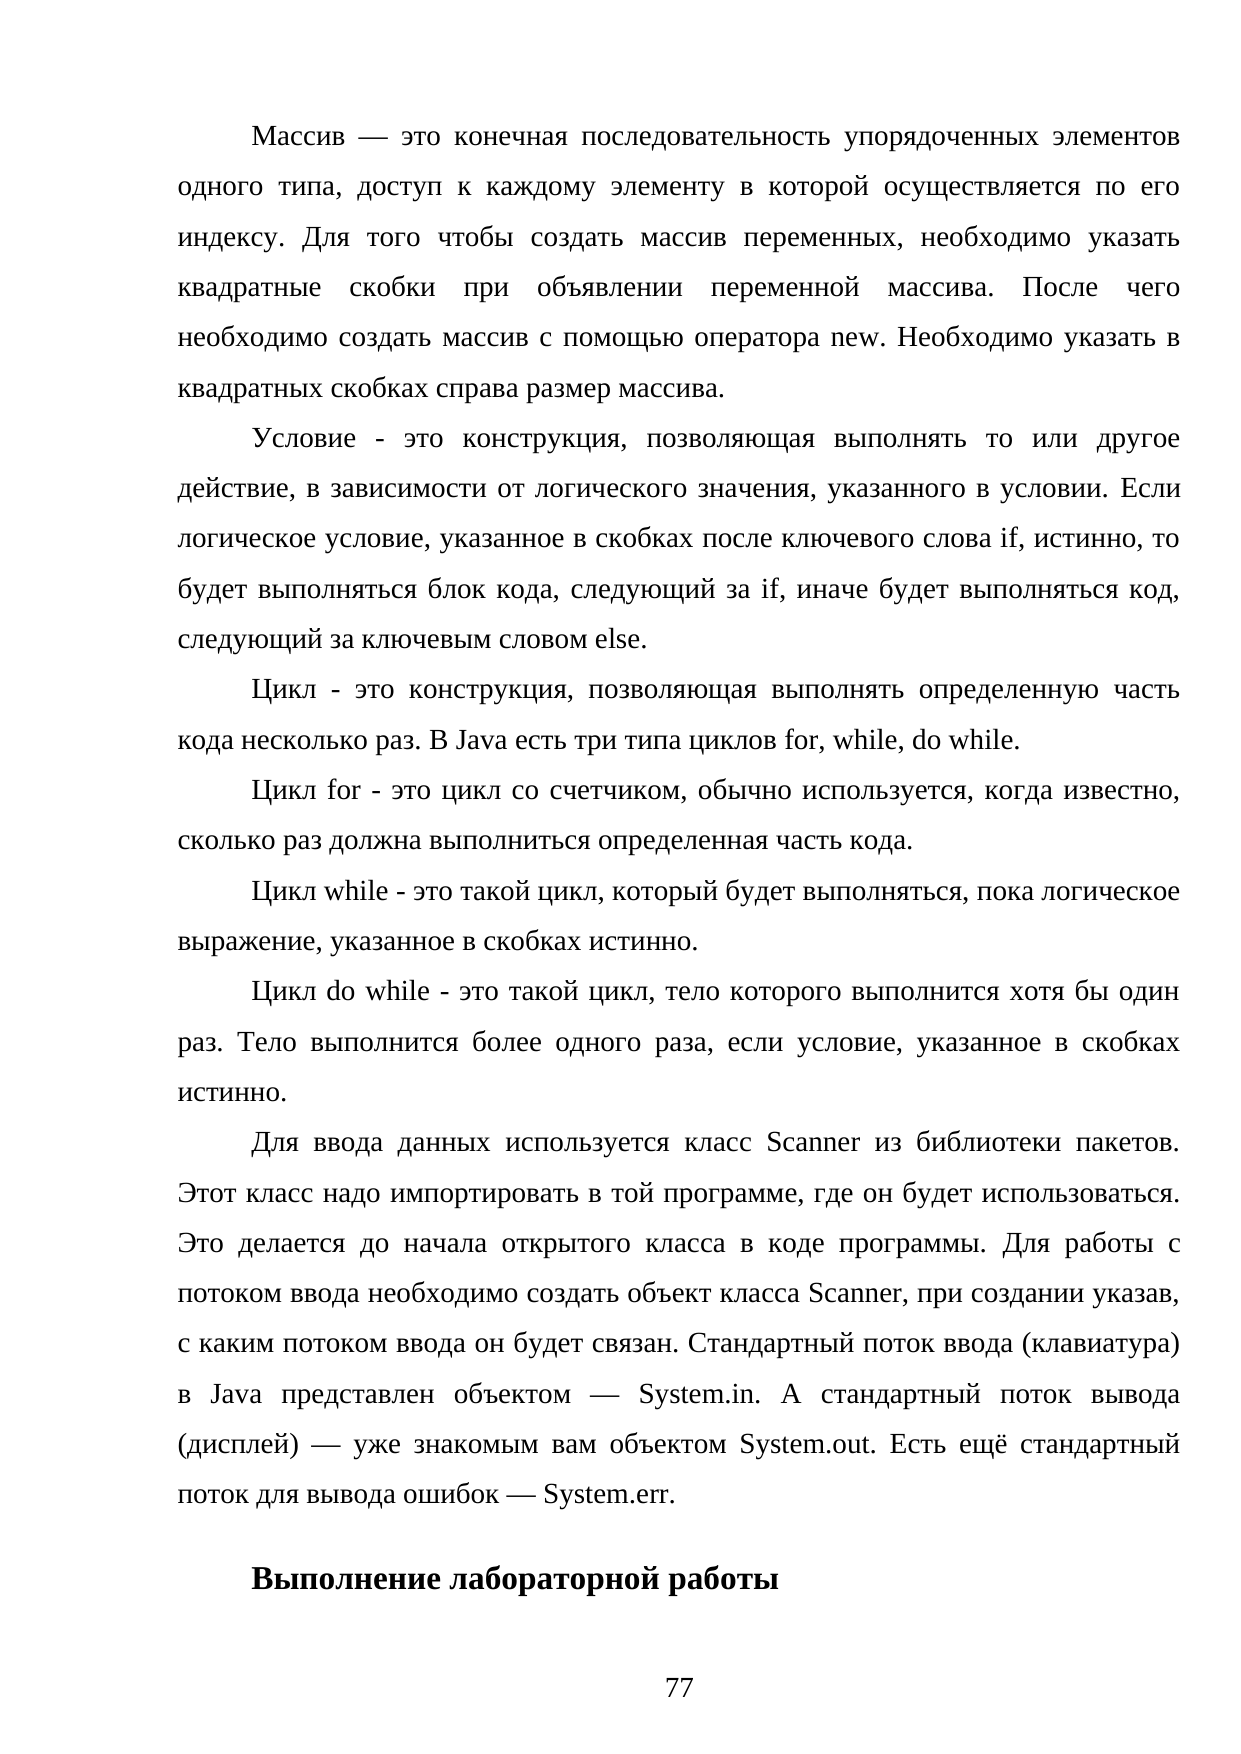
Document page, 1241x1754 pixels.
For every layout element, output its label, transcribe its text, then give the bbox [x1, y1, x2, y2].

text Цикл - это конструкция, позволяющая выполнять определенную часть кода несколько раз. В Java есть три типа циклов for, while, do while. [177, 672, 1181, 755]
text Массив — это конечная последовательность упорядоченных элементов одного типа, доступ к каждому элементу в которой осуществляется по его индексу. Для того чтобы создать массив переменных, необходимо указать квадратные скобки при объявлении переменной массива. После чего необходимо создать массив с помощью оператора new. Необходимо указать в квадратных скобках справа размер массива. [177, 118, 1181, 403]
text Условие - это конструкция, позволяющая выполнять то или другое действие, в зависимости от логического значения, указанного в условии. Если логическое условие, указанное в скобках после ключевого слова if, истинно, то будет выполняться блок кода, следующий за if, иначе будет выполняться код, следующий за ключевым словом else. [177, 420, 1181, 655]
text Выполнение лабораторной работы [251, 1558, 1181, 1596]
text Цикл do while - это такой цикл, тело которого выполнится хотя бы один раз. Тело выполнится более одного раза, если условие, указанное в скобках истинно. [177, 973, 1181, 1108]
text Для ввода данных используется класс Scanner из библиотеки пакетов. Этот класс надо импортировать в той программе, где он будет использоваться. Это делается до начала открытого класса в коде программы. Для работы с потоком ввода необходимо создать объект класса Scanner, при создании указав, с каким потоком ввода он будет связан. Стандартный поток ввода (клавиатура) в Java представлен объектом — System.in. А стандартный поток вывода (дисплей) — уже знакомым вам объектом System.out. Есть ещё стандартный поток для вывода ошибок — System.err. [177, 1124, 1181, 1510]
text Цикл for - это цикл со счетчиком, обычно используется, когда известно, сколько раз должна выполниться определенная часть кода. [177, 772, 1181, 856]
text Цикл while - это такой цикл, который будет выполняться, пока логическое выражение, указанное в скобках истинно. [177, 873, 1181, 957]
